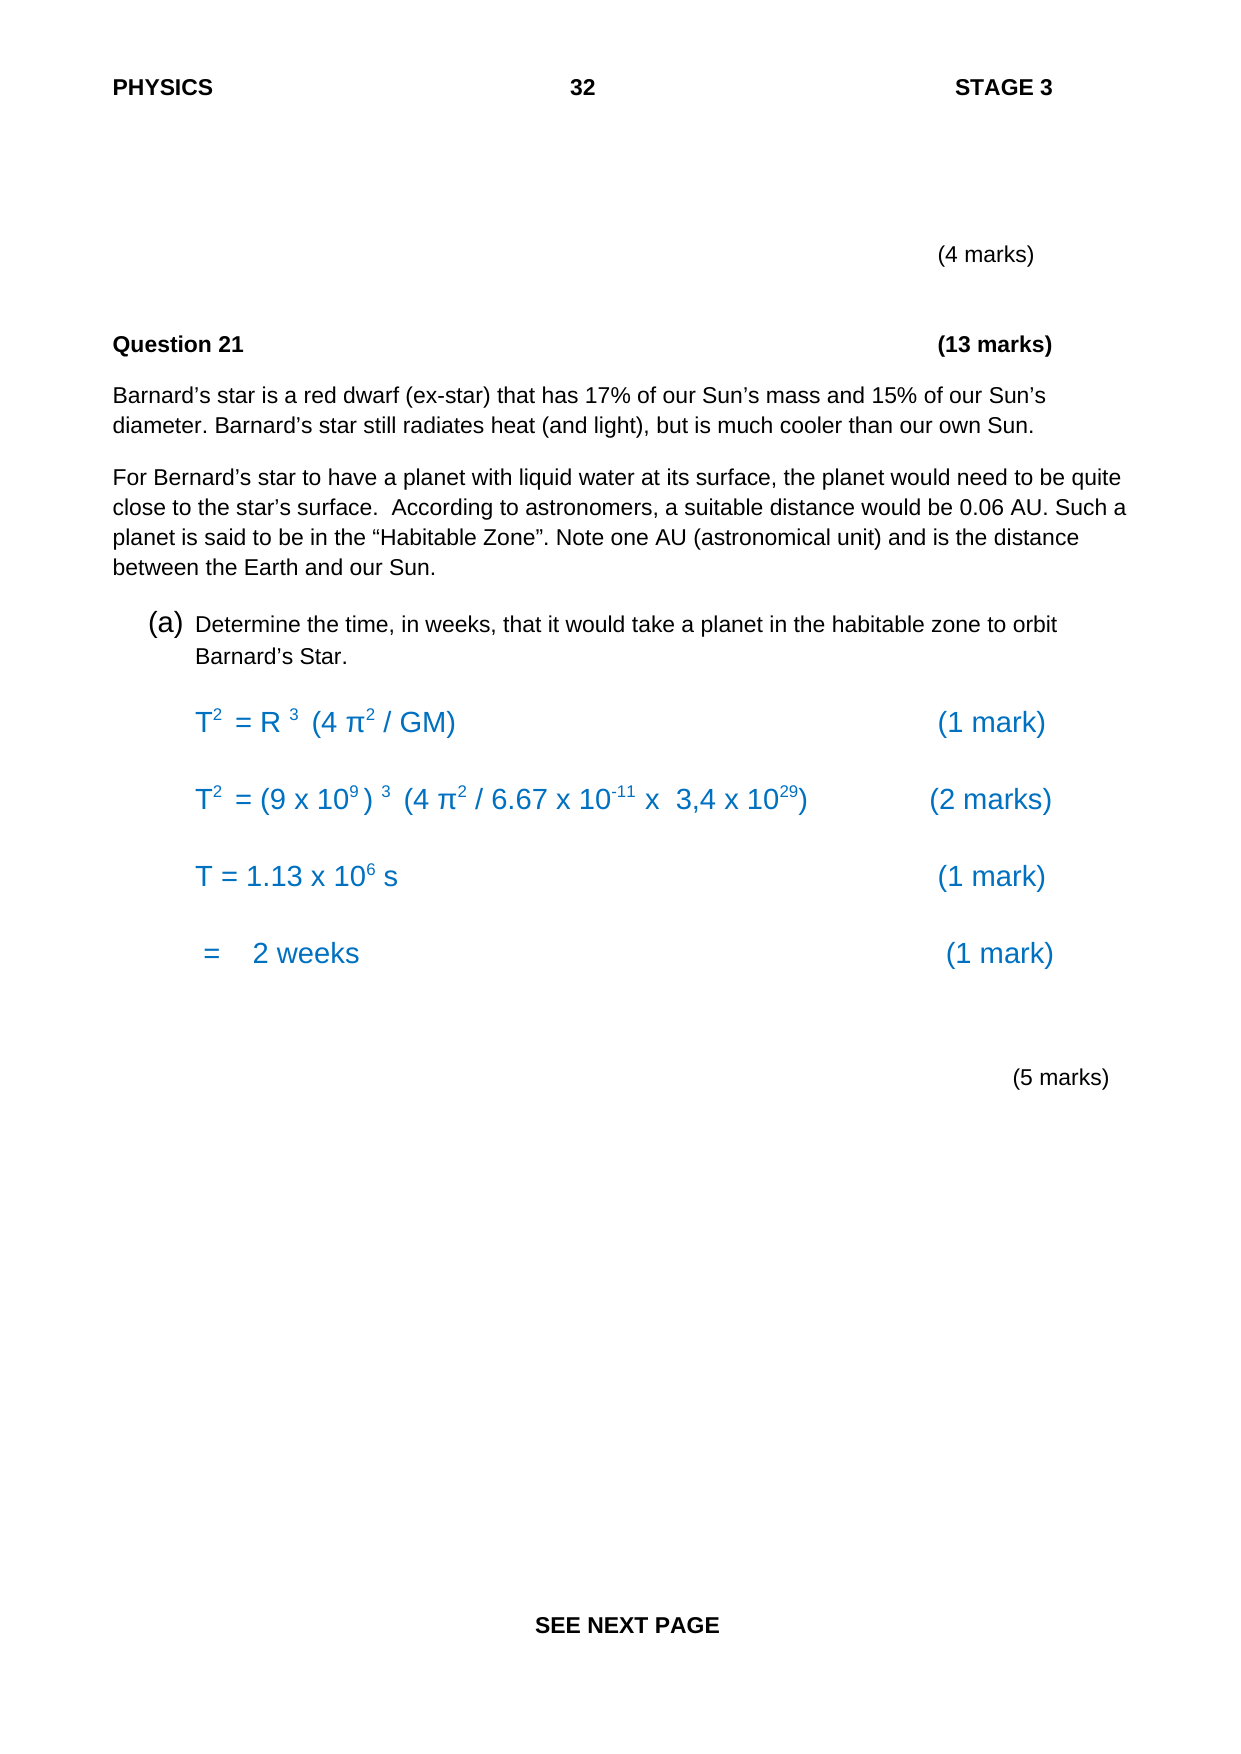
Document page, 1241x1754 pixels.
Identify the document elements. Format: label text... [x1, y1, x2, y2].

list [112, 150, 1142, 358]
list = 2 weeks (1 mark) (5 marks) [195, 936, 1142, 1091]
list Determine the time, in weeks, that it would take a planet in the habitable zone to orbit Barnard’s Star. [148, 605, 1142, 701]
list T = 1.13 x 106 s (1 mark) [195, 859, 1142, 893]
list T2 = (9 x 109 ) 3 (4 π2 / 6.67 x 10-11 x 3,4 x 1029) (2 marks) [195, 782, 1142, 816]
text For Bernard’s star to have a planet with liquid water at its surface, the planet would need to be quite close to the star’s surface. According to astronomers, a suitable distance would be 0.06 AU. Such a planet is said to be in the “Habitable Zone”. Note one AU (astronomical unit) and is the distance between the Earth and our Sun. [112, 463, 1142, 581]
list T2 = R 3 (4 π2 / GM) (1 mark) [195, 705, 1142, 738]
text Barnard’s star is a red dwarf (ex-star) that has 17% of our Sun’s mass and 15% of our Sun’s diameter. Barnard’s star still radiates heat (and light), but is much cooler than our own Sun. [112, 382, 1142, 439]
